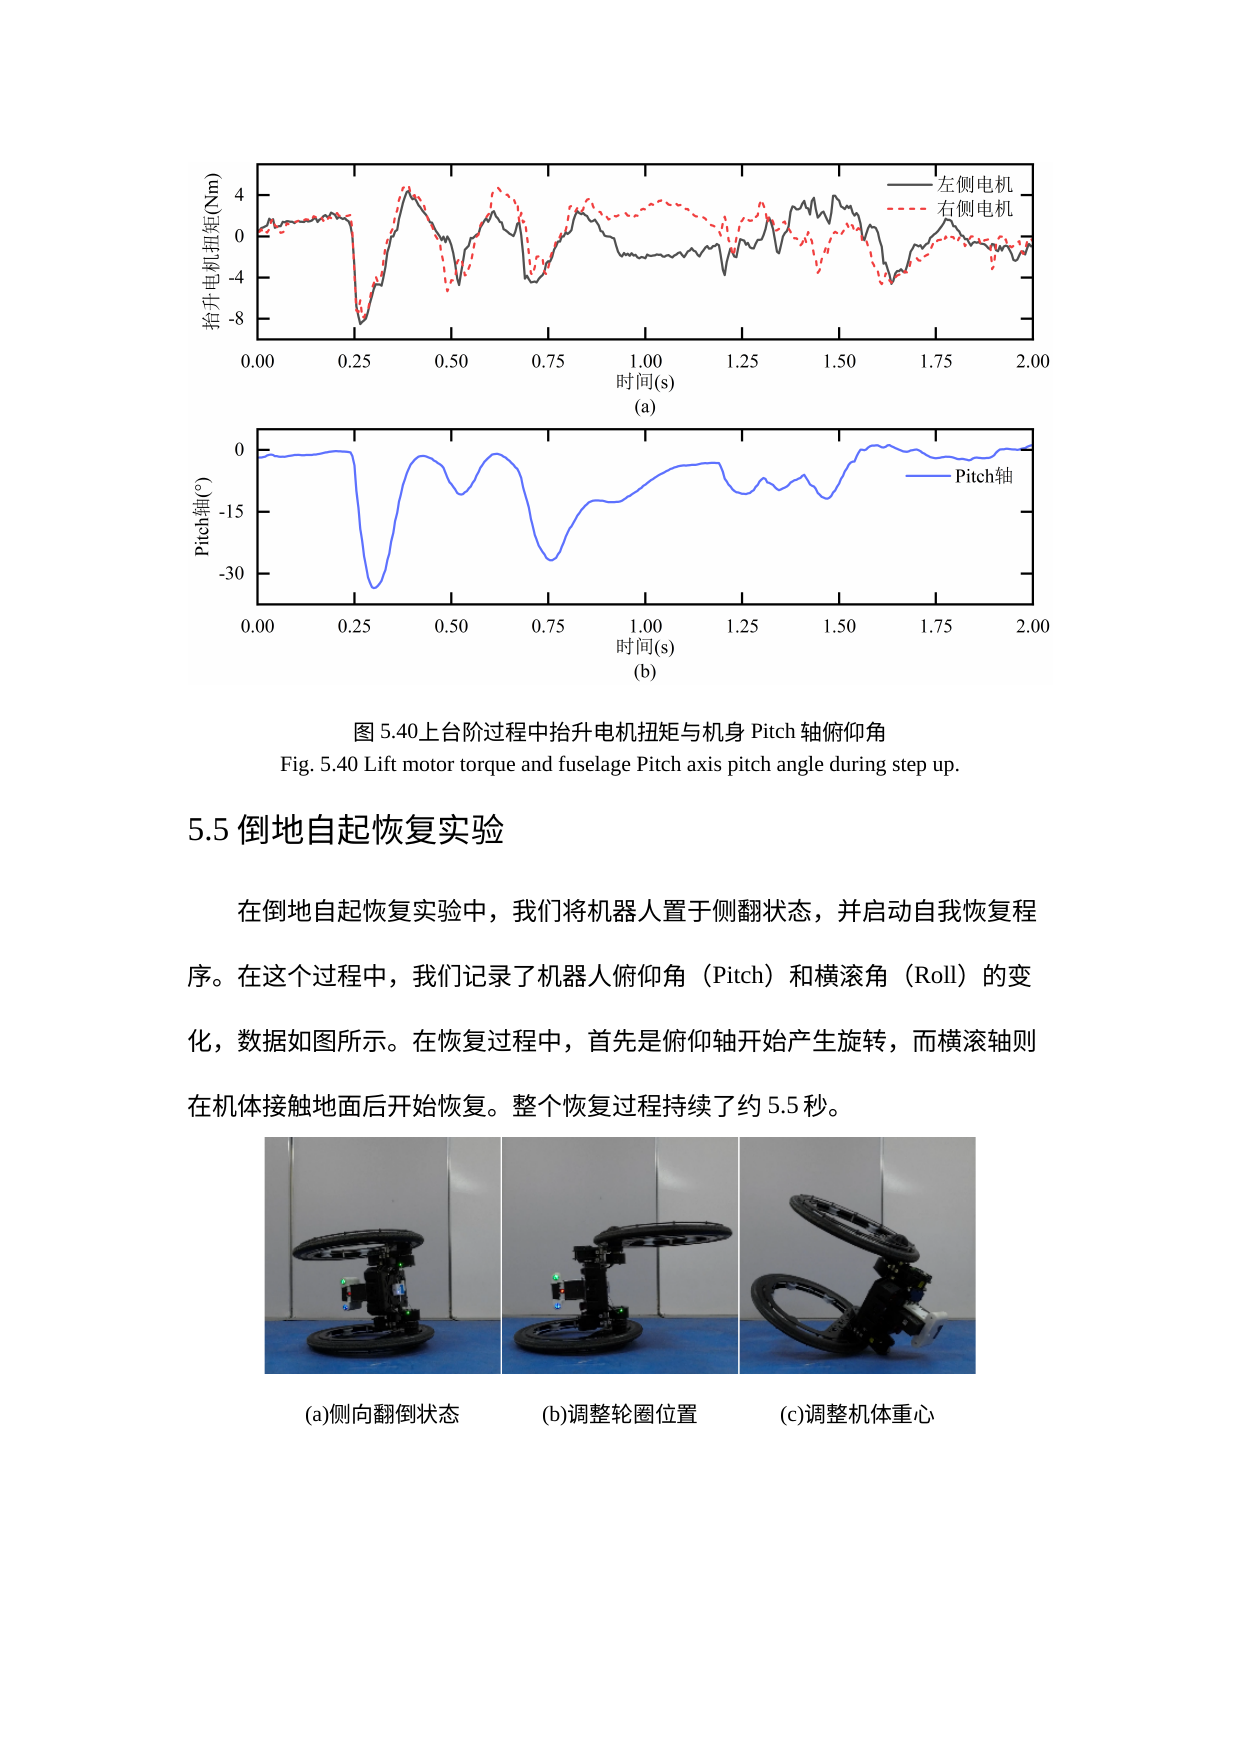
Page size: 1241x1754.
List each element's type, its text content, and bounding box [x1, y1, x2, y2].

table_header (c)调整机体重心 [739, 1374, 976, 1429]
text 在倒地自起恢复实验中，我们将机器人置于侧翻状态，并启动自我恢复程序。在这个过程中，我们记录了机器人俯仰角（Pitch）和横滚角（Roll）的变化，数据如图所示。在恢复过程中，首先是俯仰轴开始产生旋转，而横滚轴则在机体接触地面后开始恢复。整个恢复过程持续了约5.5秒。 [187, 877, 1053, 1137]
picture [502, 1137, 976, 1374]
table_header (b)调整轮圈位置 [501, 1137, 739, 1429]
table_header (a)侧向翻倒状态 [264, 1374, 501, 1429]
picture [187, 162, 1053, 685]
picture [264, 1137, 501, 1374]
subtitle 倒地自起恢复实验 [187, 796, 1053, 861]
